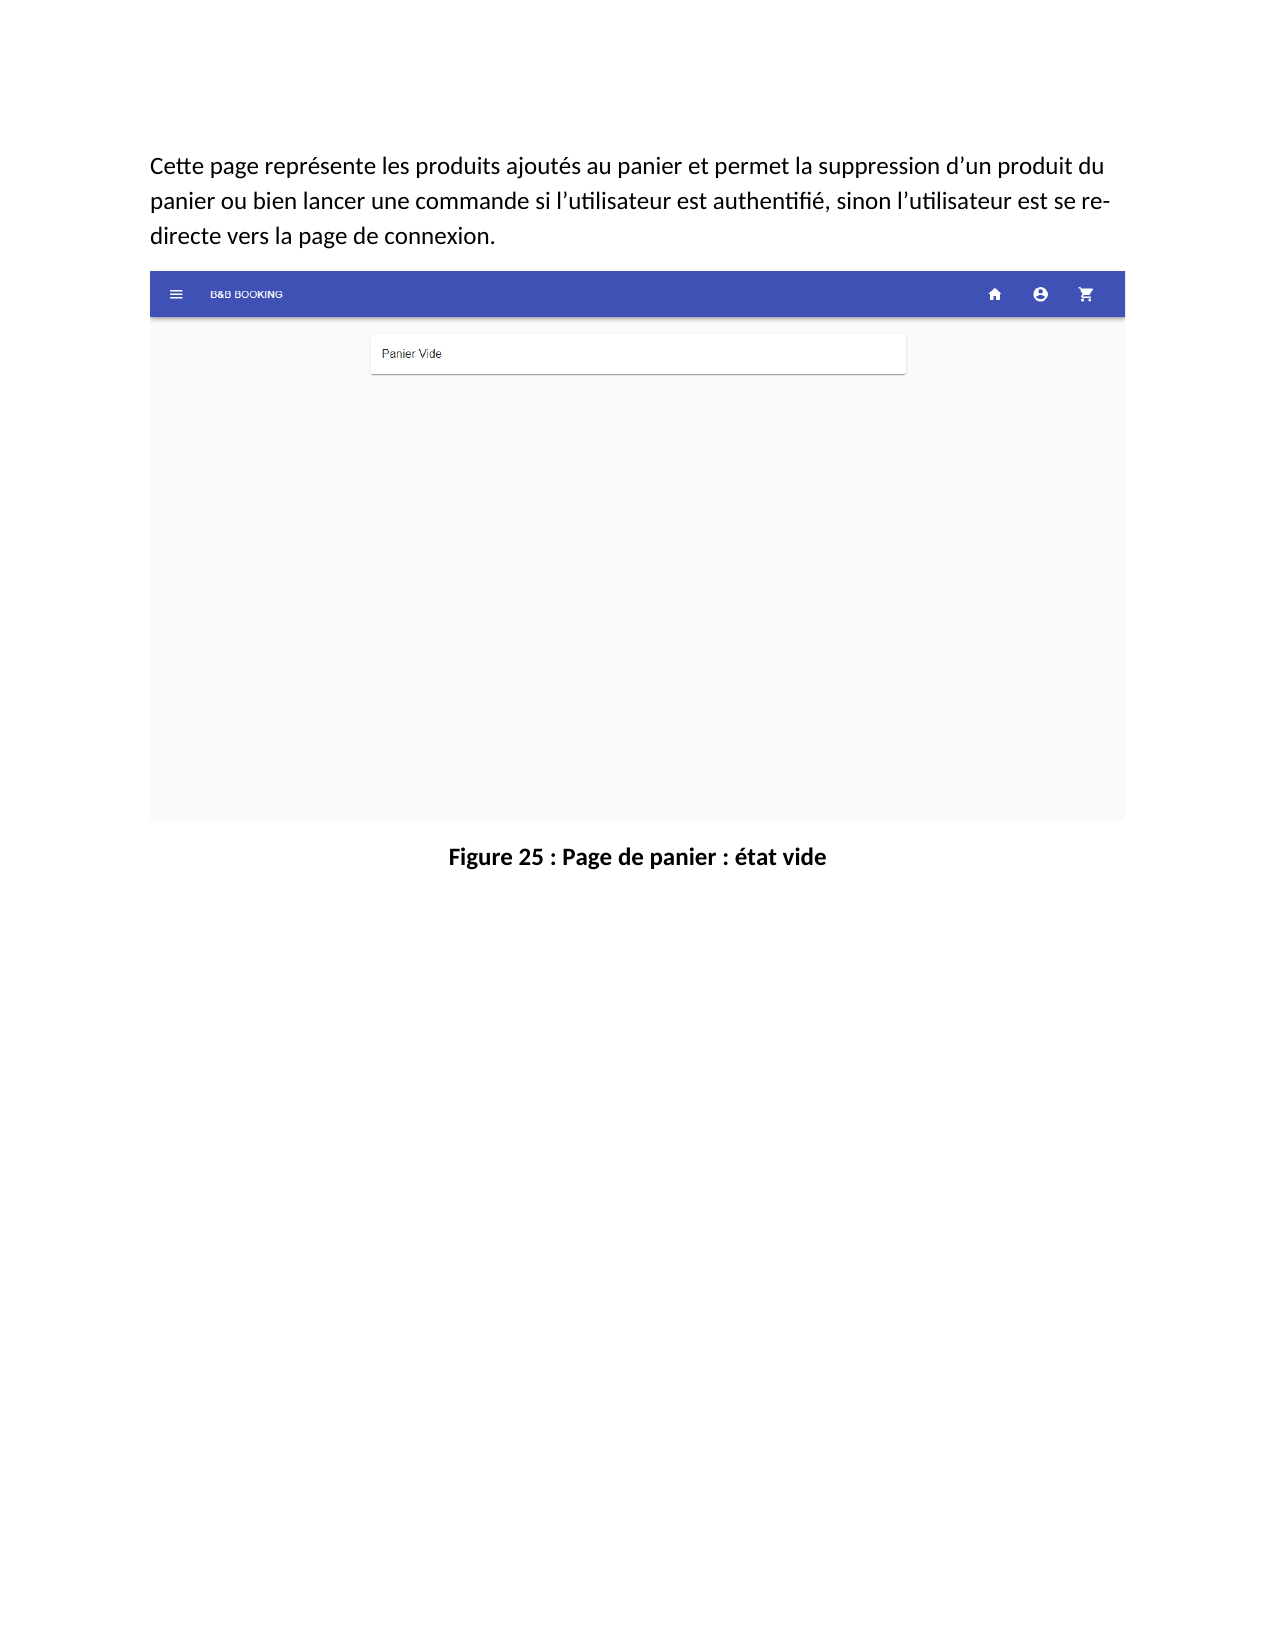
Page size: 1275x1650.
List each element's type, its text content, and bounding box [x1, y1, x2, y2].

text Figure 25 : Page de panier : état vide [150, 841, 1125, 871]
text Cette page représente les produits ajoutés au panier et permet la suppression d’un produit du panier ou bien lancer une commande si l’utilisateur est authentifié, sinon l’utilisateur est se re-directe vers la page de connexion. [150, 150, 1125, 251]
picture [150, 271, 1125, 820]
